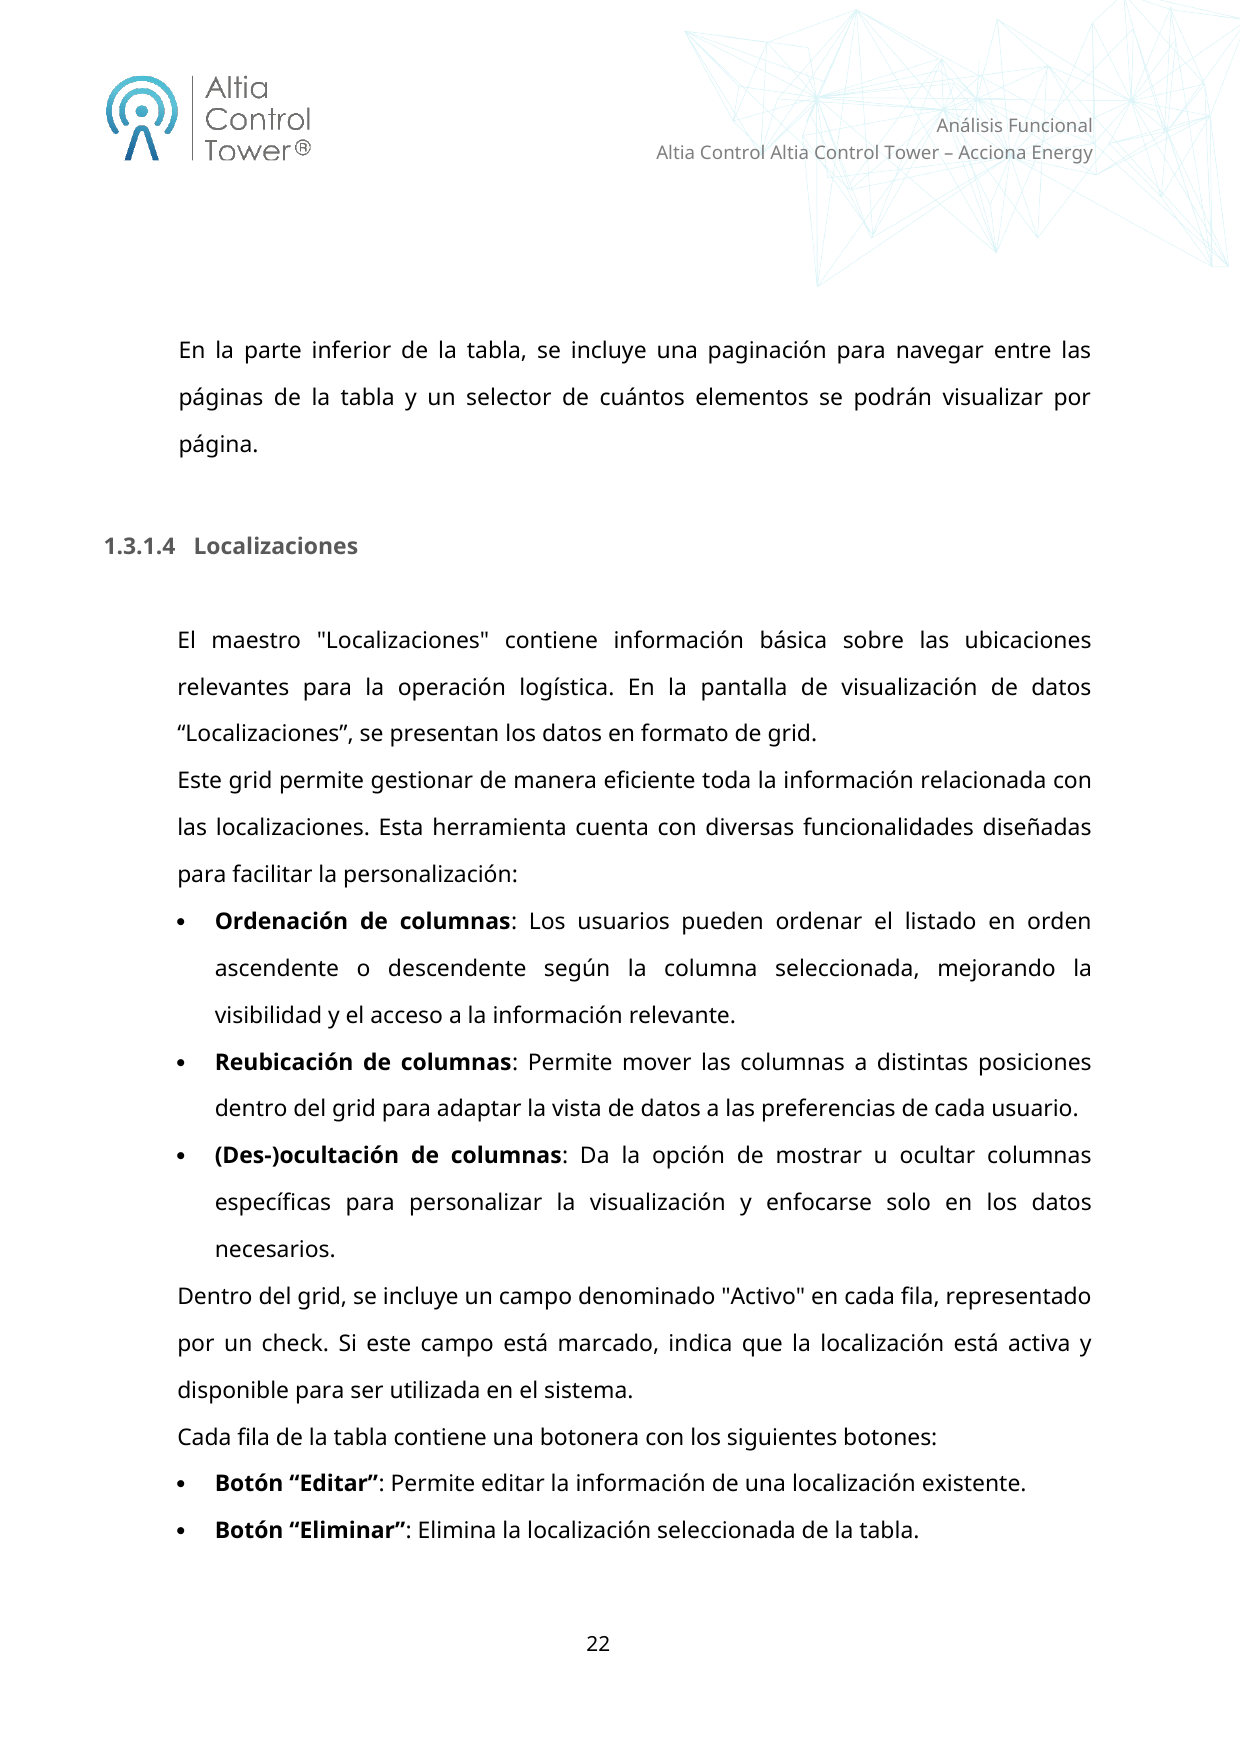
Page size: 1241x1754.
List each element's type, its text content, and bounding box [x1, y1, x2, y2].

text En la parte inferior de la tabla, se incluye una paginación para navegar entre las páginas de la tabla y un selector de cuántos elementos se podrán visualizar por página. [178, 334, 1093, 459]
list Reubicación de columnas: Permite mover las columnas a distintas posiciones dentro del grid para adaptar la vista de datos a las preferencias de cada usuario. [177, 1045, 1093, 1123]
list Botón “Editar”: Permite editar la información de una localización existente. [177, 1467, 1093, 1498]
text Dentro del grid, se incluye un campo denominado "Activo" en cada fila, representado por un check. Si este campo está marcado, indica que la localización está activa y disponible para ser utilizada en el sistema. [177, 1280, 1093, 1405]
text El maestro "Localizaciones" contiene información básica sobre las ubicaciones relevantes para la operación logística. En la pantalla de visualización de datos “Localizaciones”, se presentan los datos en formato de grid. [177, 623, 1093, 748]
picture [103, 72, 316, 160]
list Ordenación de columnas: Los usuarios pueden ordenar el listado en orden ascendente o descendente según la columna seleccionada, mejorando la visibilidad y el acceso a la información relevante. [177, 905, 1093, 1030]
text Este grid permite gestionar de manera eficiente toda la información relacionada con las localizaciones. Esta herramienta cuenta con diversas funcionalidades diseñadas para facilitar la personalización: [177, 764, 1093, 889]
text Cada fila de la tabla contiene una botonera con los siguientes botones: [177, 1420, 1093, 1452]
list Botón “Eliminar”: Elimina la localización seleccionada de la tabla. [177, 1514, 1093, 1545]
picture [671, 0, 1241, 287]
list (Des-)ocultación de columnas: Da la opción de mostrar u ocultar columnas específicas para personalizar la visualización y enfocarse solo en los datos necesarios. [177, 1139, 1093, 1264]
subtitle Localizaciones [103, 530, 1093, 561]
